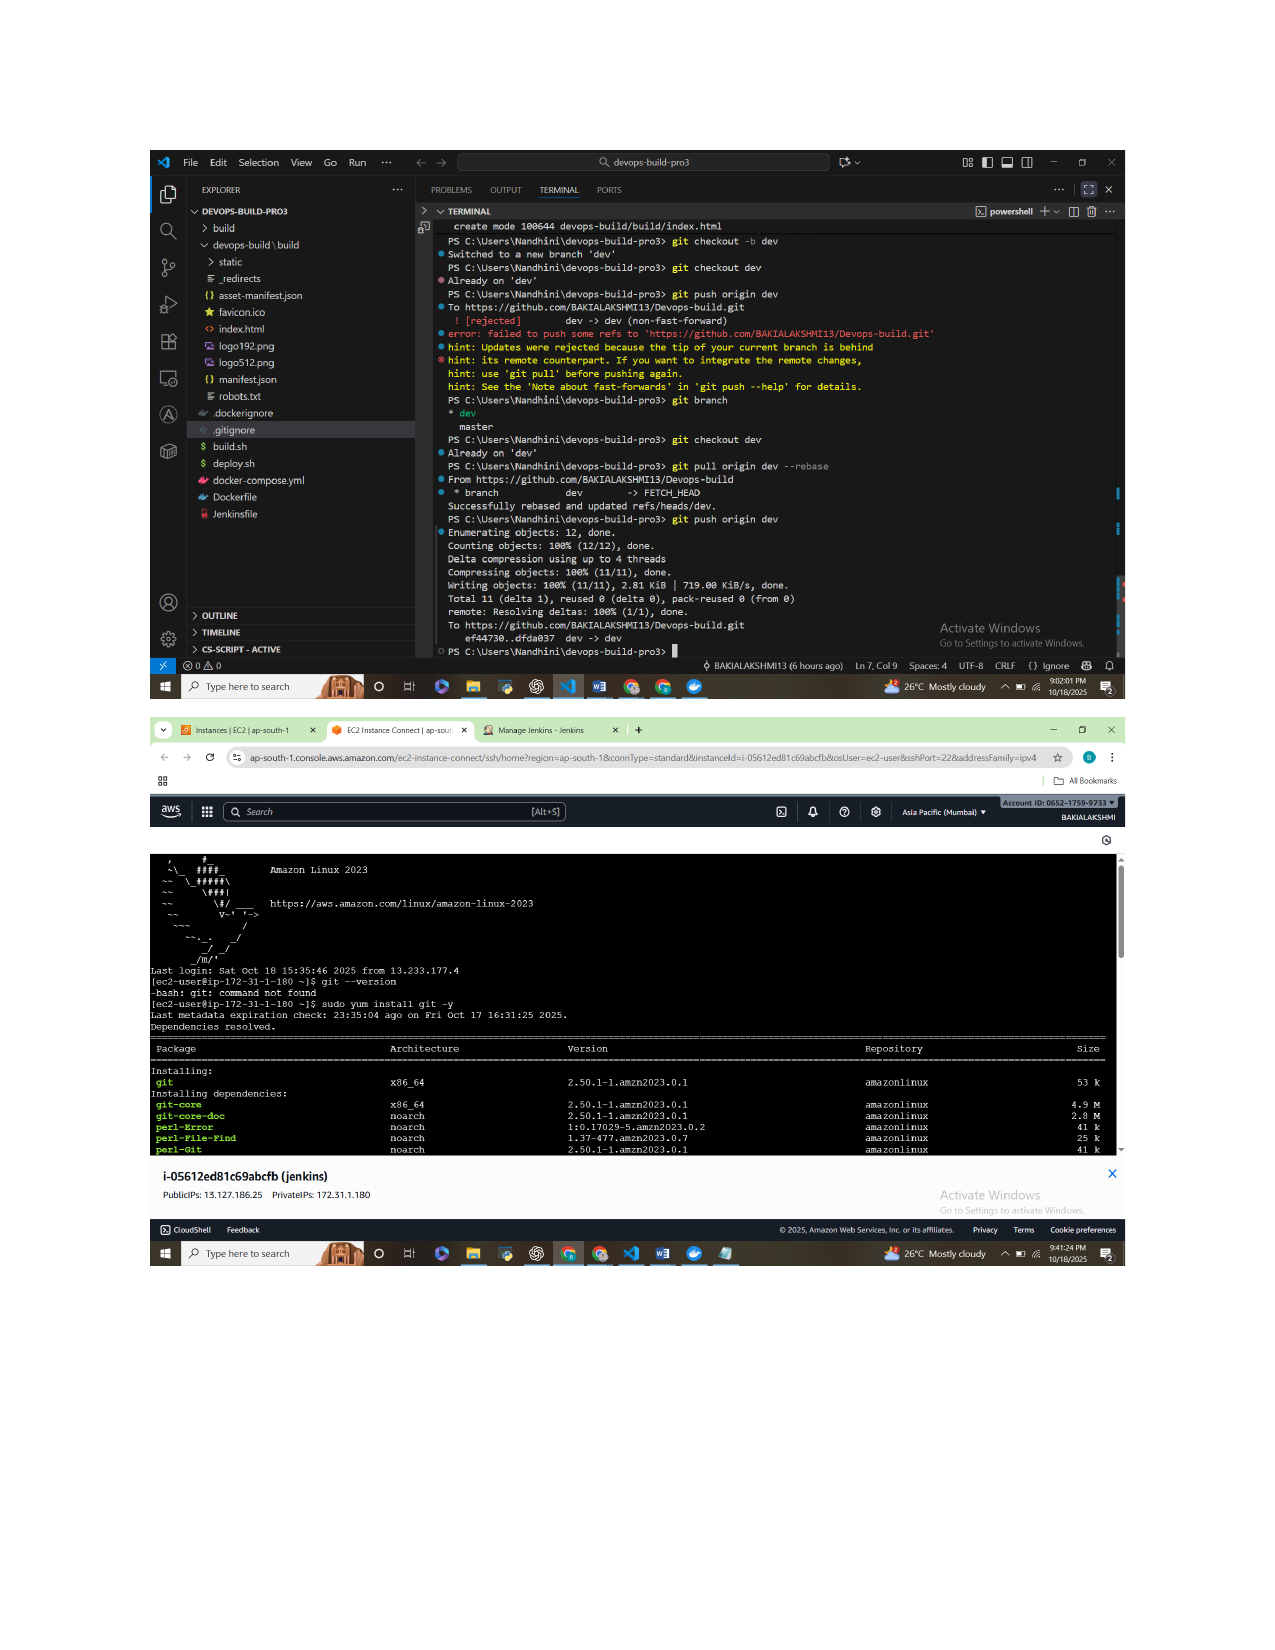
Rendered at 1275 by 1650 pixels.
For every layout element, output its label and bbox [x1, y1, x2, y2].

picture [150, 150, 1125, 699]
picture [150, 717, 1125, 1266]
